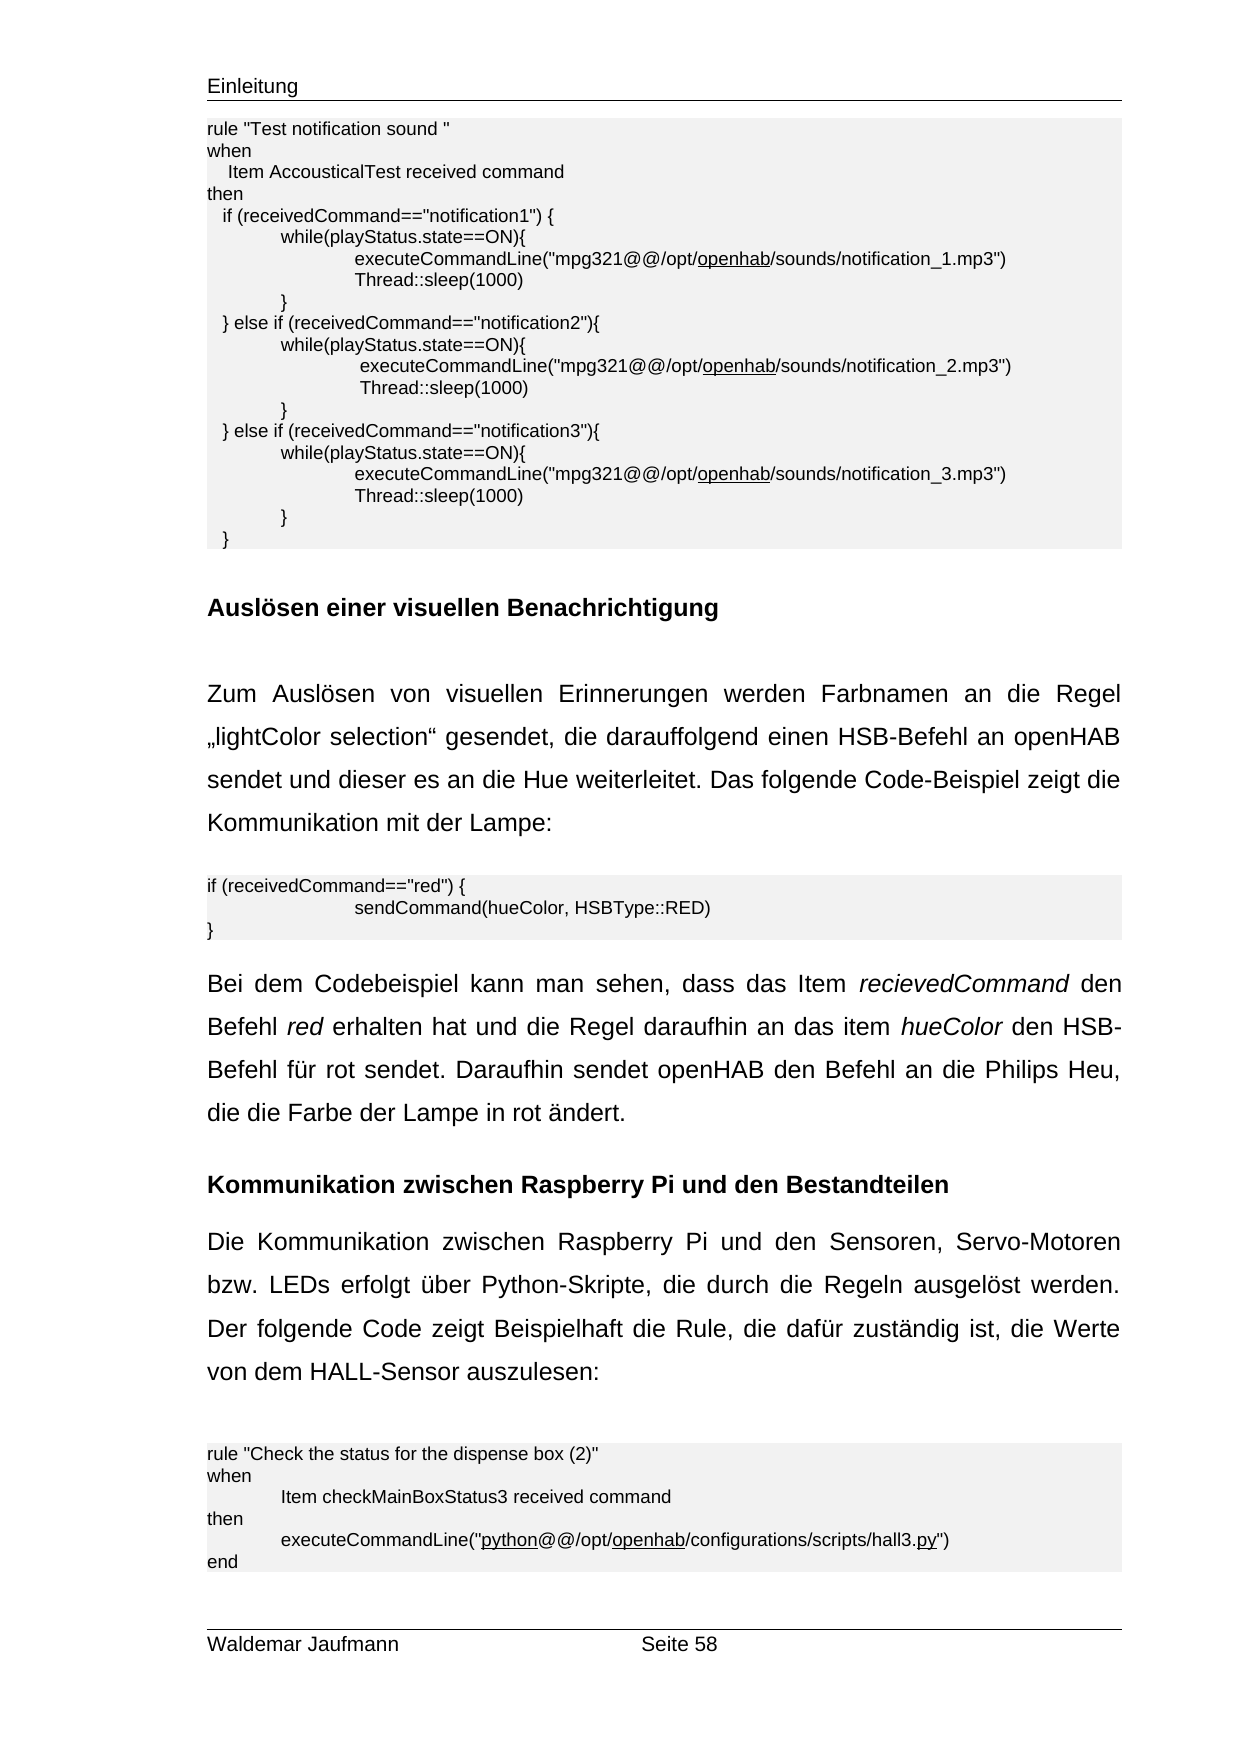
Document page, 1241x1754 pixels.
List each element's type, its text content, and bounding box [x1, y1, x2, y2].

text rule "Test notification sound " [207, 118, 1122, 140]
text } else if (receivedCommand=="notification3"){ [207, 420, 1122, 442]
text executeCommandLine("mpg321@@/opt/openhab/sounds/notification_2.mp3") [207, 355, 1122, 377]
text when [207, 140, 1122, 161]
text rule "Check the status for the dispense box (2)" [207, 1443, 1122, 1464]
text Zum Auslösen von visuellen Erinnerungen werden Farbnamen an die Regel „lightColor selection“ gesendet, die darauffolgend einen HSB-Befehl an openHAB sendet und dieser es an die Hue weiterleitet. Das folgende Code-Beispiel zeigt die Kommunikation mit der Lampe: [207, 679, 1122, 837]
text while(playStatus.state==ON){ [207, 226, 1122, 247]
text Bei dem Codebeispiel kann man sehen, dass das Item recievedCommand den Befehl red erhalten hat und die Regel daraufhin an das item hueColor den HSB-Befehl für rot sendet. Daraufhin sendet openHAB den Befehl an die Philips Heu, die die Farbe der Lampe in rot ändert. [207, 969, 1122, 1127]
text if (receivedCommand=="red") { [207, 875, 1122, 897]
text } [207, 291, 1122, 312]
text while(playStatus.state==ON){ [207, 442, 1122, 463]
text } [207, 398, 1122, 420]
text sendCommand(hueColor, HSBType::RED) [207, 897, 1122, 918]
text while(playStatus.state==ON){ [207, 334, 1122, 355]
text } else if (receivedCommand=="notification2"){ [207, 312, 1122, 334]
text when [207, 1464, 1122, 1486]
text executeCommandLine("mpg321@@/opt/openhab/sounds/notification_1.mp3") [207, 247, 1122, 269]
text } [207, 506, 1122, 528]
text Thread::sleep(1000) [207, 485, 1122, 506]
text Thread::sleep(1000) [207, 377, 1122, 398]
text } [207, 528, 1122, 549]
text Auslösen einer visuellen Benachrichtigung [207, 592, 1122, 621]
text if (receivedCommand=="notification1") { [207, 204, 1122, 226]
text end [207, 1551, 1122, 1572]
text Kommunikation zwischen Raspberry Pi und den Bestandteilen [207, 1170, 1122, 1199]
text } [207, 918, 1122, 940]
text executeCommandLine("mpg321@@/opt/openhab/sounds/notification_3.mp3") [207, 463, 1122, 485]
text then [207, 1508, 1122, 1529]
text Item checkMainBoxStatus3 received command [207, 1486, 1122, 1508]
text Thread::sleep(1000) [207, 269, 1122, 291]
text executeCommandLine("python@@/opt/openhab/configurations/scripts/hall3.py") [207, 1529, 1122, 1551]
text Item AccousticalTest received command [207, 161, 1122, 183]
text Die Kommunikation zwischen Raspberry Pi und den Sensoren, Servo-Motoren bzw. LEDs erfolgt über Python-Skripte, die durch die Regeln ausgelöst werden. Der folgende Code zeigt Beispielhaft die Rule, die dafür zuständig ist, die Werte von dem HALL-Sensor auszulesen: [207, 1227, 1122, 1386]
text then [207, 183, 1122, 204]
